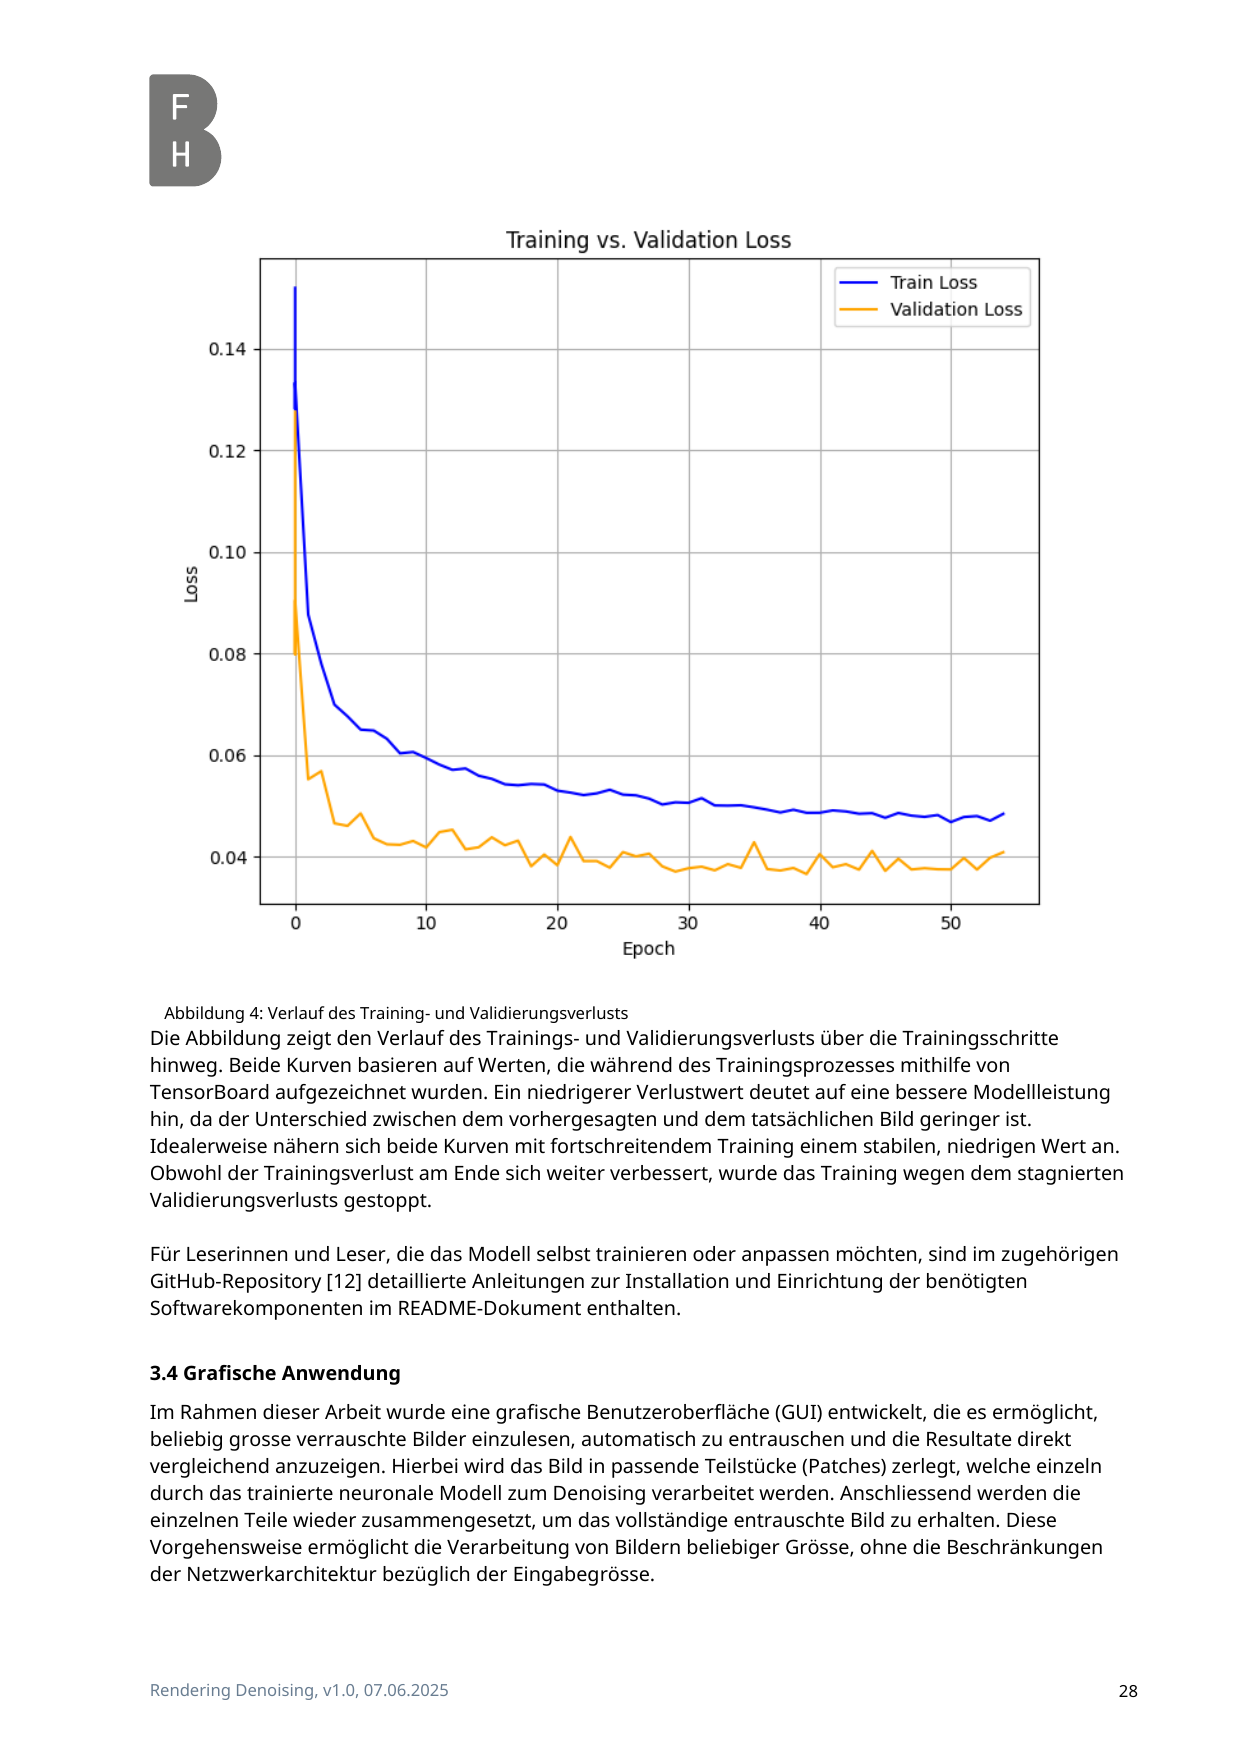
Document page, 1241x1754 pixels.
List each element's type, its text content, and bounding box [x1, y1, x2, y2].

subtitle Grafische Anwendung [149, 1359, 1136, 1386]
text Für Leserinnen und Leser, die das Modell selbst trainieren oder anpassen möchten, sind im zugehörigen GitHub-Repository detaillierte Anleitungen zur Installation und Einrichtung der benötigten Softwarekomponenten im README-Dokument enthalten. [149, 1241, 1136, 1321]
picture [164, 211, 1058, 978]
text Im Rahmen dieser Arbeit wurde eine grafische Benutzeroberfläche (GUI) entwickelt, die es ermöglicht, beliebig grosse verrauschte Bilder einzulesen, automatisch zu entrauschen und die Resultate direkt vergleichend anzuzeigen. Hierbei wird das Bild in passende Teilstücke (Patches) zerlegt, welche einzeln durch das trainierte neuronale Modell zum Denoising verarbeitet werden. Anschliessend werden die einzelnen Teile wieder zusammengesetzt, um das vollständige entrauschte Bild zu erhalten. Diese Vorgehensweise ermöglicht die Verarbeitung von Bildern beliebiger Grösse, ohne die Beschränkungen der Netzwerkarchitektur bezüglich der Eingabegrösse. [149, 1398, 1136, 1587]
